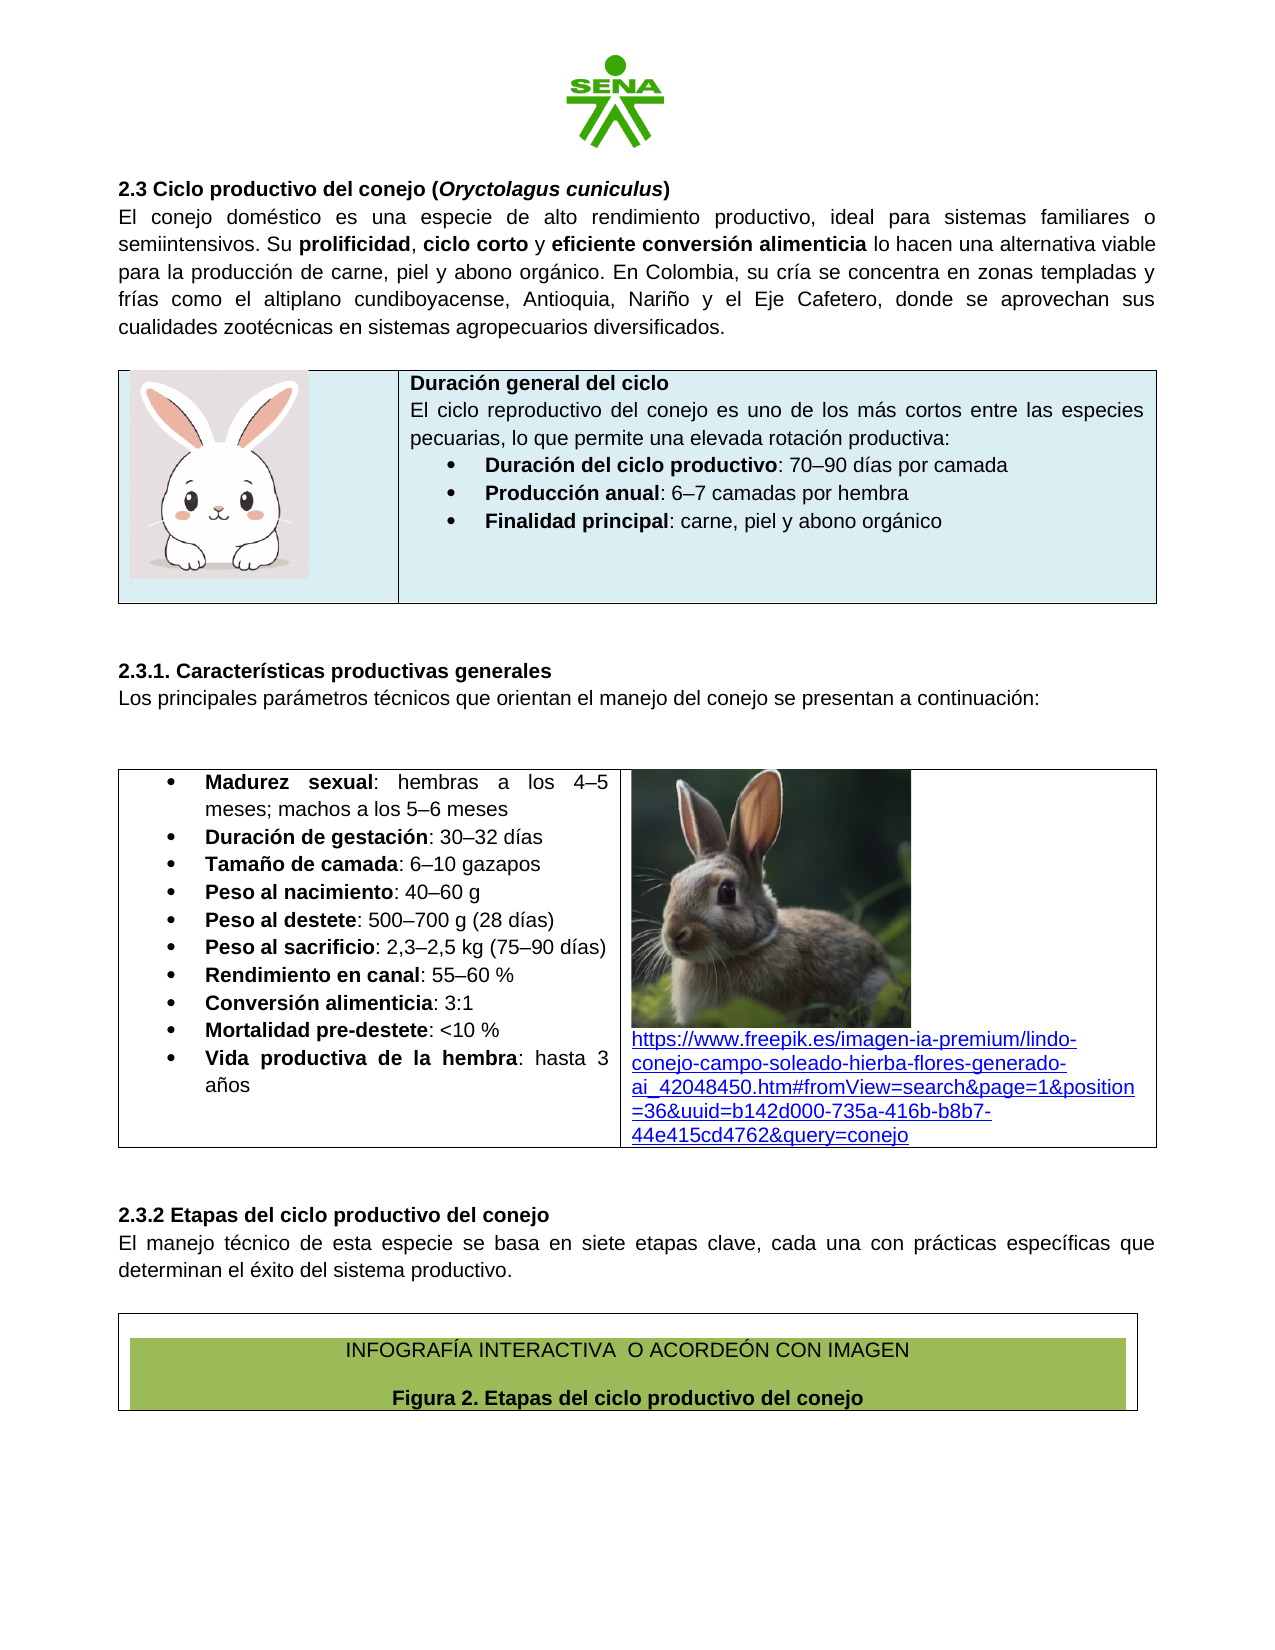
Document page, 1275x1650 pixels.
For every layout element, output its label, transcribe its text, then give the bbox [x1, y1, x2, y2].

text Los principales parámetros técnicos que orientan el manejo del conejo se presentan a continuación: [118, 686, 1157, 710]
table_header Duración general del ciclo El ciclo reproductivo del conejo es uno de los más cortos entre las especies pecuarias, lo que permite una elevada rotación productiva: Duración del ciclo productivo: 70–90 días por camada Producción anual: 6–7 camadas por hembra Finalidad principal: carne, piel y abono orgánico [399, 371, 1156, 602]
text 2.3 Ciclo productivo del conejo (Oryctolagus cuniculus) [118, 177, 1157, 201]
table_header [119, 371, 398, 602]
text El conejo doméstico es una especie de alto rendimiento productivo, ideal para sistemas familiares o semiintensivos. Su prolificidad, ciclo corto y eficiente conversión alimenticia lo hacen una alternativa viable para la producción de carne, piel y abono orgánico. En Colombia, su cría se concentra en zonas templadas y frías como el altiplano cundiboyacense, Antioquia, Nariño y el Eje Cafetero, donde se aprovechan sus cualidades zootécnicas en sistemas agropecuarios diversificados. [118, 205, 1157, 339]
text 2.3.1. Características productivas generales [118, 658, 1157, 682]
picture [129, 370, 309, 579]
text El manejo técnico de esta especie se basa en siete etapas clave, cada una con prácticas específicas que determinan el éxito del sistema productivo. [118, 1231, 1157, 1282]
picture [631, 769, 912, 1028]
table_header INFOGRAFÍA INTERACTIVA O ACORDEÓN CON IMAGEN Figura 2. Etapas del ciclo productivo del conejo [119, 1314, 1137, 1410]
text 2.3.2 Etapas del ciclo productivo del conejo [118, 1203, 1157, 1227]
table_header https://www.freepik.es/imagen-ia-premium/lindo-conejo-campo-soleado-hierba-flores-generado-ai_42048450.htm#fromView=search&page=1&position=36&uuid=b142d000-735a-416b-b8b7-44e415cd4762&query=conejo [621, 770, 1156, 1147]
table_header Madurez sexual: hembras a los 4–5 meses; machos a los 5–6 meses Duración de gestación: 30–32 días Tamaño de camada: 6–10 gazapos Peso al nacimiento: 40–60 g Peso al destete: 500–700 g (28 días) Peso al sacrificio: 2,3–2,5 kg (75–90 días) Rendimiento en canal: 55–60 % Conversión alimenticia: 3:1 Mortalidad pre-destete: <10 % Vida productiva de la hembra: hasta 3 años [119, 770, 620, 1147]
picture [566, 55, 664, 148]
